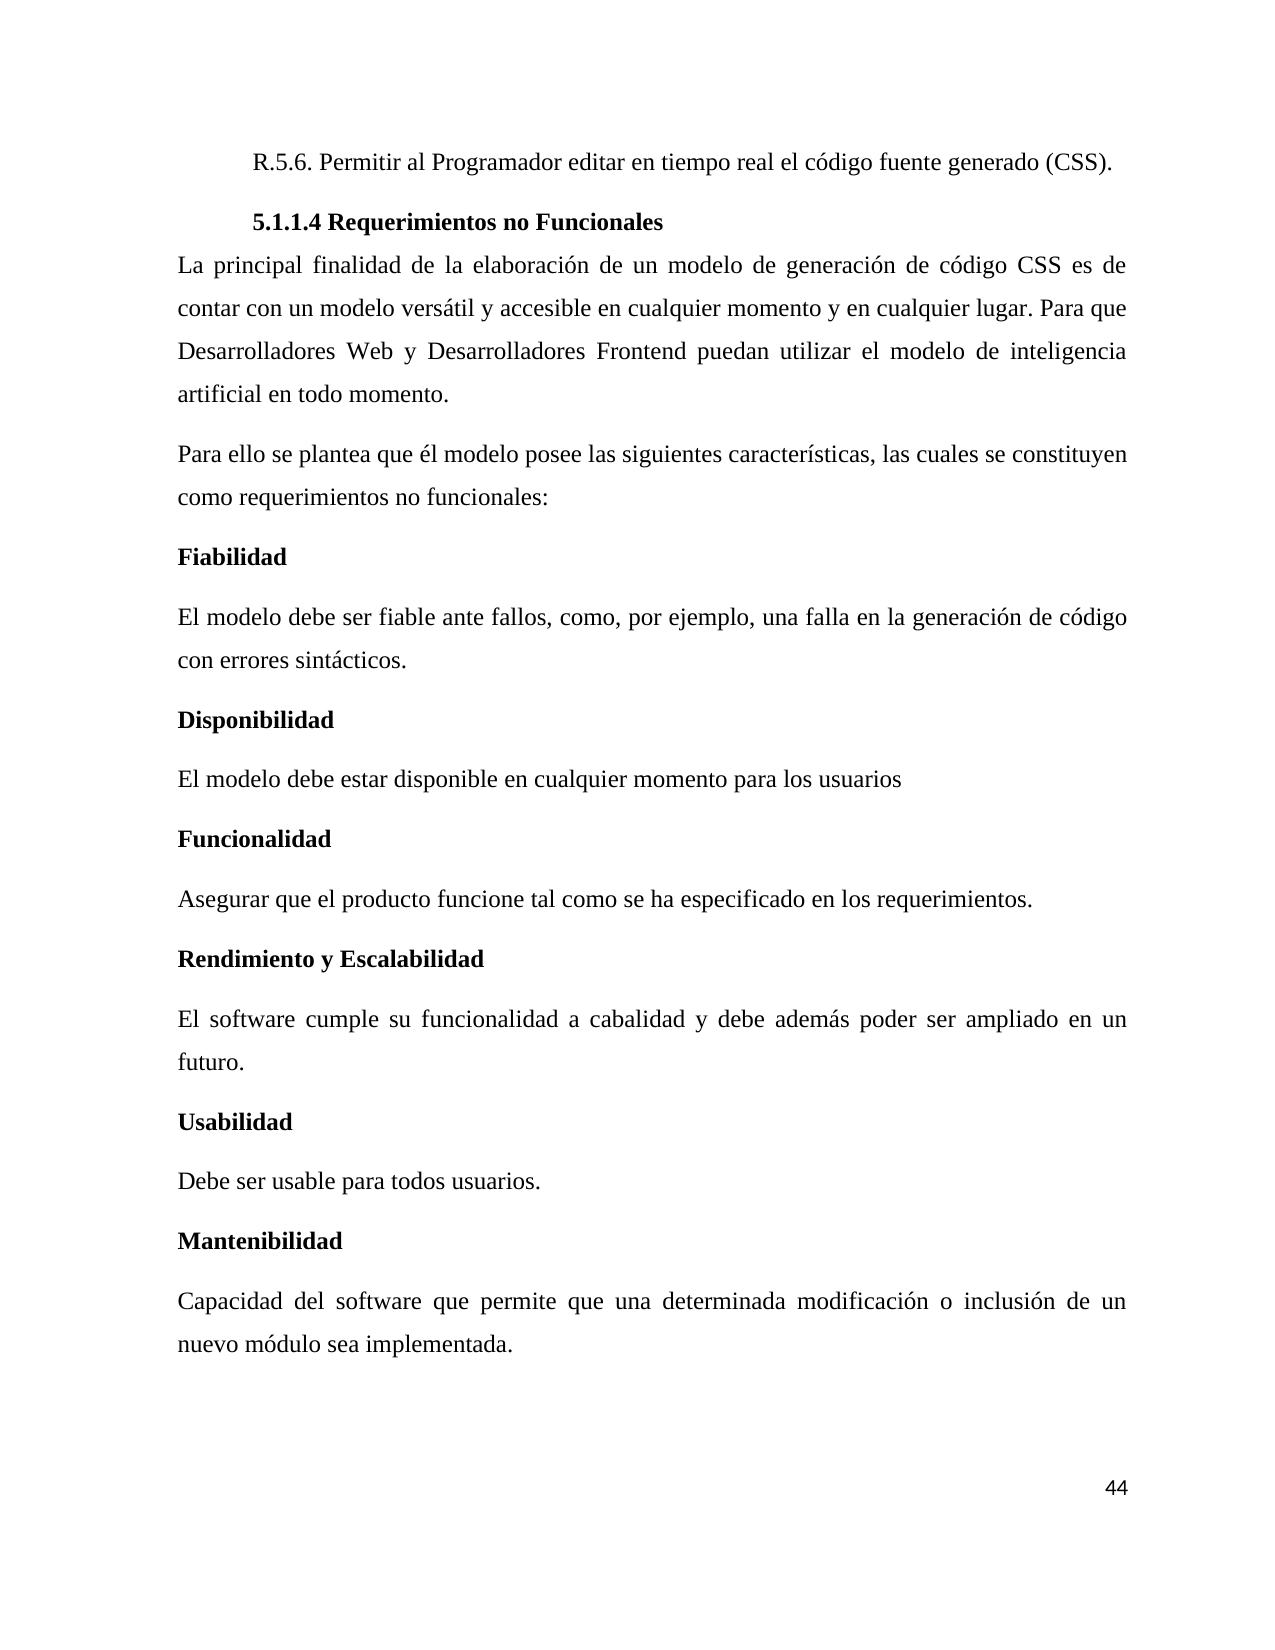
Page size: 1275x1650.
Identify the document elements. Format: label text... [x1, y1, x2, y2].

text Capacidad del software que permite que una determinada modificación o inclusión de un nuevo módulo sea implementada. [177, 1286, 1128, 1358]
subtitle 5.1.1.4 Requerimientos no Funcionales [177, 207, 1128, 236]
text Rendimiento y Escalabilidad [177, 944, 1128, 973]
text R.5.6. Permitir al Programador editar en tiempo real el código fuente generado (CSS). [177, 147, 1128, 176]
text Para ello se plantea que él modelo posee las siguientes características, las cuales se constituyen como requerimientos no funcionales: [177, 439, 1128, 511]
text Fiabilidad [177, 542, 1128, 571]
text Debe ser usable para todos usuarios. [177, 1166, 1128, 1195]
text La principal finalidad de la elaboración de un modelo de generación de código CSS es de contar con un modelo versátil y accesible en cualquier momento y en cualquier lugar. Para que Desarrolladores Web y Desarrolladores Frontend puedan utilizar el modelo de inteligencia artificial en todo momento. [177, 250, 1128, 408]
text Disponibilidad [177, 705, 1128, 733]
text Mantenibilidad [177, 1226, 1128, 1255]
text Asegurar que el producto funcione tal como se ha especificado en los requerimientos. [177, 884, 1128, 913]
text El modelo debe estar disponible en cualquier momento para los usuarios [177, 764, 1128, 793]
text El software cumple su funcionalidad a cabalidad y debe además poder ser ampliado en un futuro. [177, 1004, 1128, 1076]
text El modelo debe ser fiable ante fallos, como, por ejemplo, una falla en la generación de código con errores sintácticos. [177, 602, 1128, 674]
text Usabilidad [177, 1107, 1128, 1135]
text Funcionalidad [177, 824, 1128, 853]
